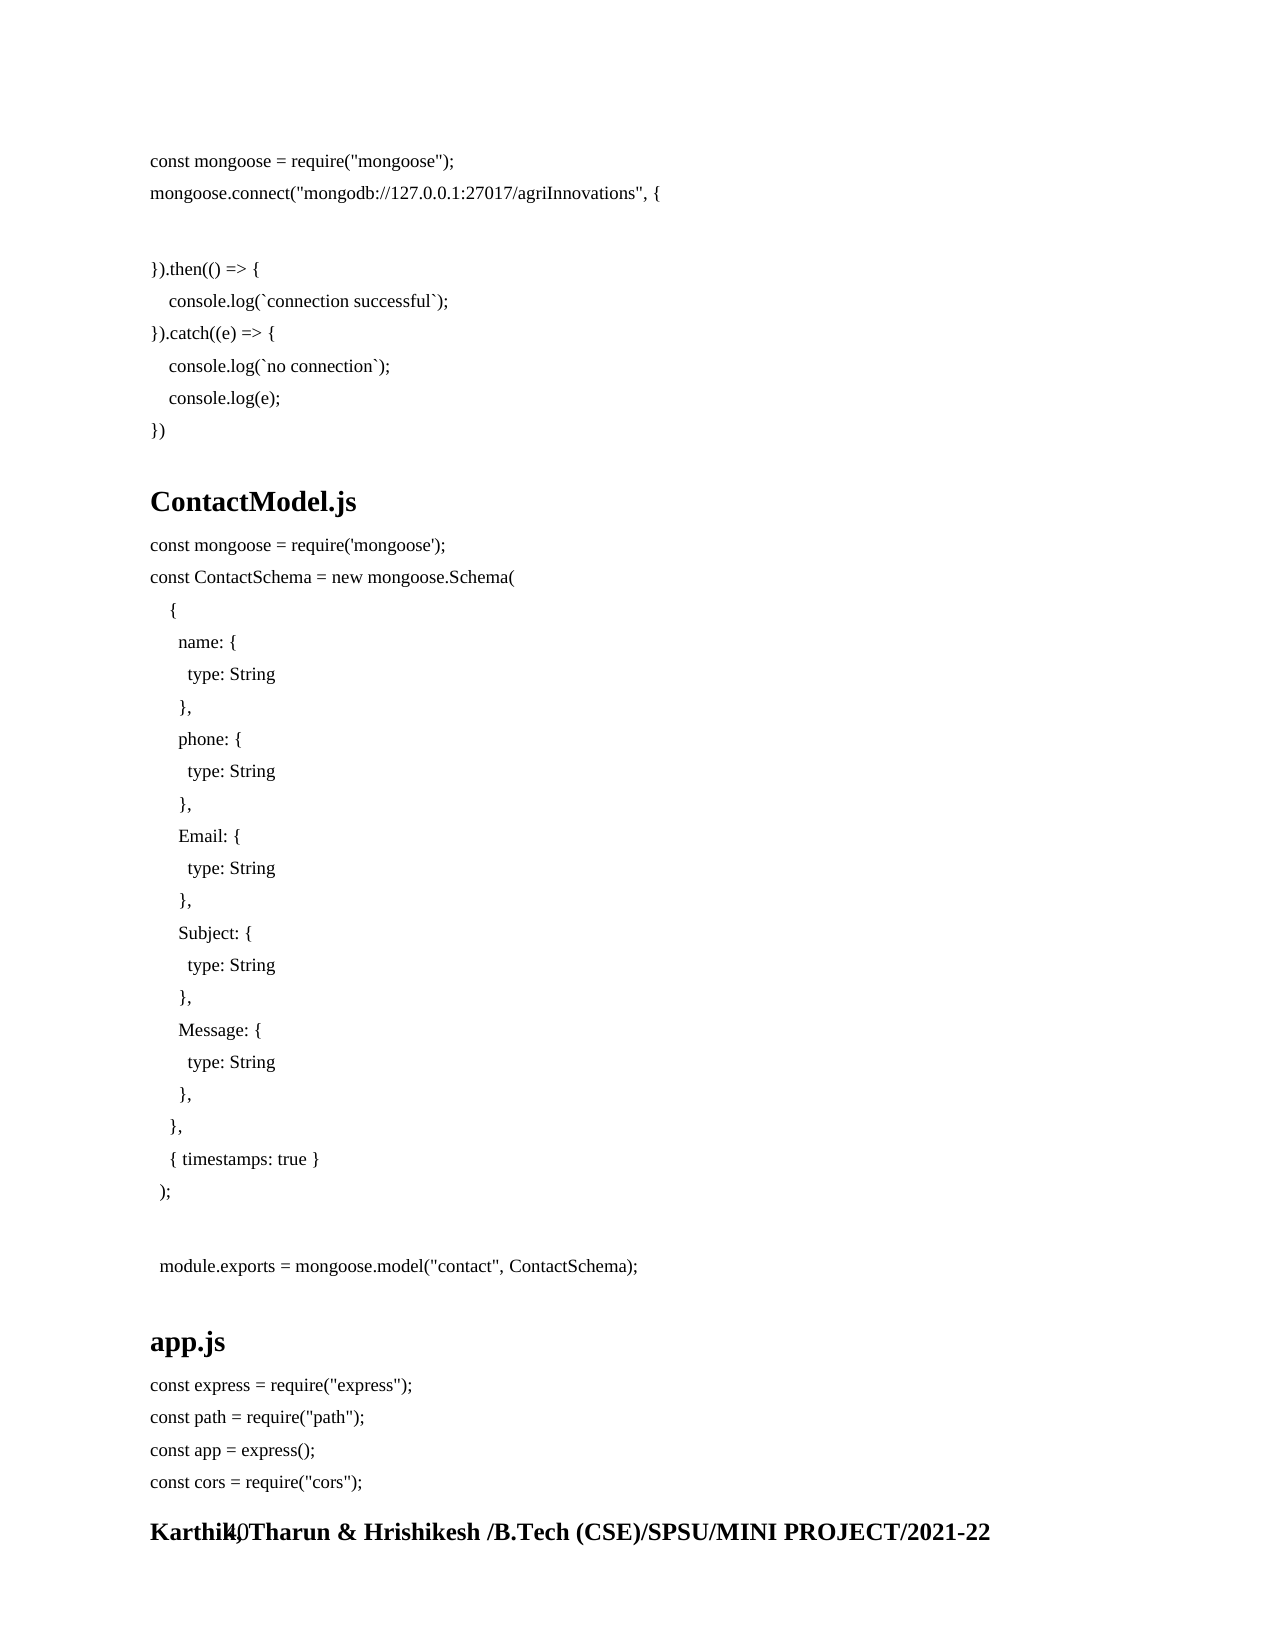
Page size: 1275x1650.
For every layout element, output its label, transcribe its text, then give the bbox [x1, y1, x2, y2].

list const cors = require("cors"); [150, 1471, 1125, 1492]
list phone: { [150, 728, 1125, 749]
list console.log(e); [150, 387, 1125, 408]
list const path = require("path"); [150, 1406, 1125, 1428]
list }).catch((e) => { [150, 322, 1125, 344]
list const mongoose = require('mongoose'); [150, 534, 1125, 556]
list console.log(`no connection`); [150, 354, 1125, 376]
list type: String [150, 857, 1125, 878]
list Subject: { [150, 922, 1125, 943]
list Email: { [150, 825, 1125, 846]
list app.js [150, 1324, 1125, 1357]
list name: { [150, 631, 1125, 652]
list const mongoose = require("mongoose"); [150, 150, 1125, 172]
list }, [150, 696, 1125, 717]
list type: String [150, 760, 1125, 782]
list }, [150, 986, 1125, 1008]
list { timestamps: true } [150, 1148, 1125, 1169]
list }) [150, 419, 1125, 441]
list type: String [150, 663, 1125, 685]
list ); [150, 1180, 1125, 1201]
list console.log(`connection successful`); [150, 290, 1125, 312]
list const express = require("express"); [150, 1374, 1125, 1396]
list const app = express(); [150, 1438, 1125, 1460]
list }, [150, 1115, 1125, 1137]
list type: String [150, 1051, 1125, 1072]
list }).then(() => { [150, 258, 1125, 279]
list }, [150, 889, 1125, 911]
list mongoose.connect("mongodb://127.0.0.1:27017/agriInnovations", { [150, 182, 1125, 204]
list Message: { [150, 1018, 1125, 1040]
list ContactModel.js [150, 484, 1125, 517]
list }, [150, 1083, 1125, 1104]
list module.exports = mongoose.model("contact", ContactSchema); [150, 1255, 1125, 1277]
list type: String [150, 954, 1125, 975]
list const ContactSchema = new mongoose.Schema( [150, 566, 1125, 588]
list { [150, 599, 1125, 620]
list }, [150, 792, 1125, 814]
